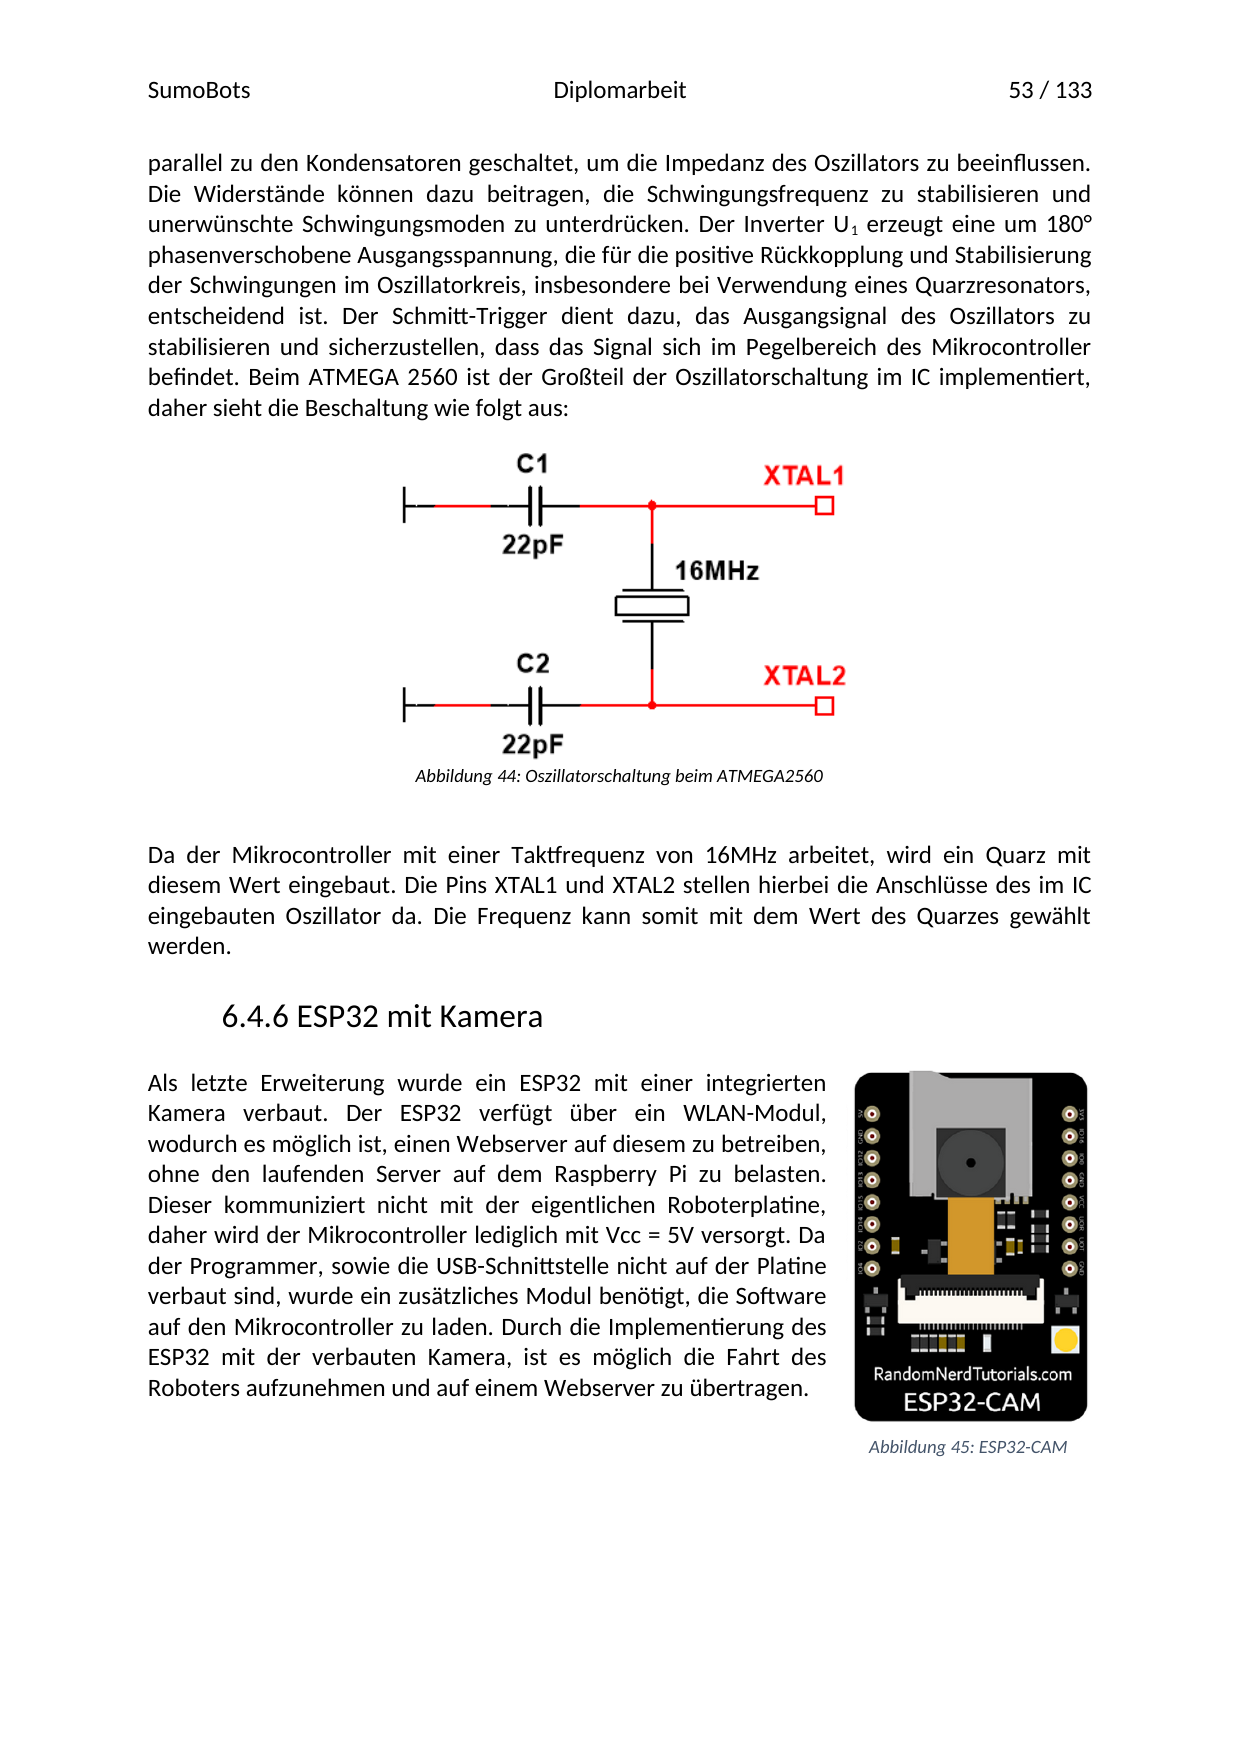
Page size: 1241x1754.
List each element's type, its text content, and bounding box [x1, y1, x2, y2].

text Als letzte Erweiterung wurde ein ESP32 mit einer integrierten Kamera verbaut. Der ESP32 verfügt über ein WLAN-Modul, wodurch es möglich ist, einen Webserver auf diesem zu betreiben, ohne den laufenden Server auf dem Raspberry Pi zu belasten. Dieser kommuniziert nicht mit der eigentlichen Roboterplatine, daher wird der Mikrocontroller lediglich mit Vcc = 5V versorgt. Da der Programmer, sowie die USB-Schnittstelle nicht auf der Platine verbaut sind, wurde ein zusätzliches Modul benötigt, die Software auf den Mikrocontroller zu laden. Durch die Implementierung des ESP32 mit der verbauten Kamera, ist es möglich die Fahrt des Roboters aufzunehmen und auf einem Webserver zu übertragen. [148, 1067, 846, 1402]
subtitle ESP32 mit Kamera [221, 996, 1093, 1036]
text Abbildung 44: Oszillatorschaltung beim ATMEGA2560 [148, 764, 1093, 787]
picture [846, 1060, 1092, 1427]
text Da der Mikrocontroller mit einer Taktfrequenz von 16MHz arbeitet, wird ein Quarz mit diesem Wert eingebaut. Die Pins XTAL1 und XTAL2 stellen hierbei die Anschlüsse des im IC eingebauten Oszillator da. Die Frequenz kann somit mit dem Wert des Quarzes gewählt werden. [148, 839, 1093, 961]
picture [354, 452, 886, 765]
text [148, 148, 1093, 422]
